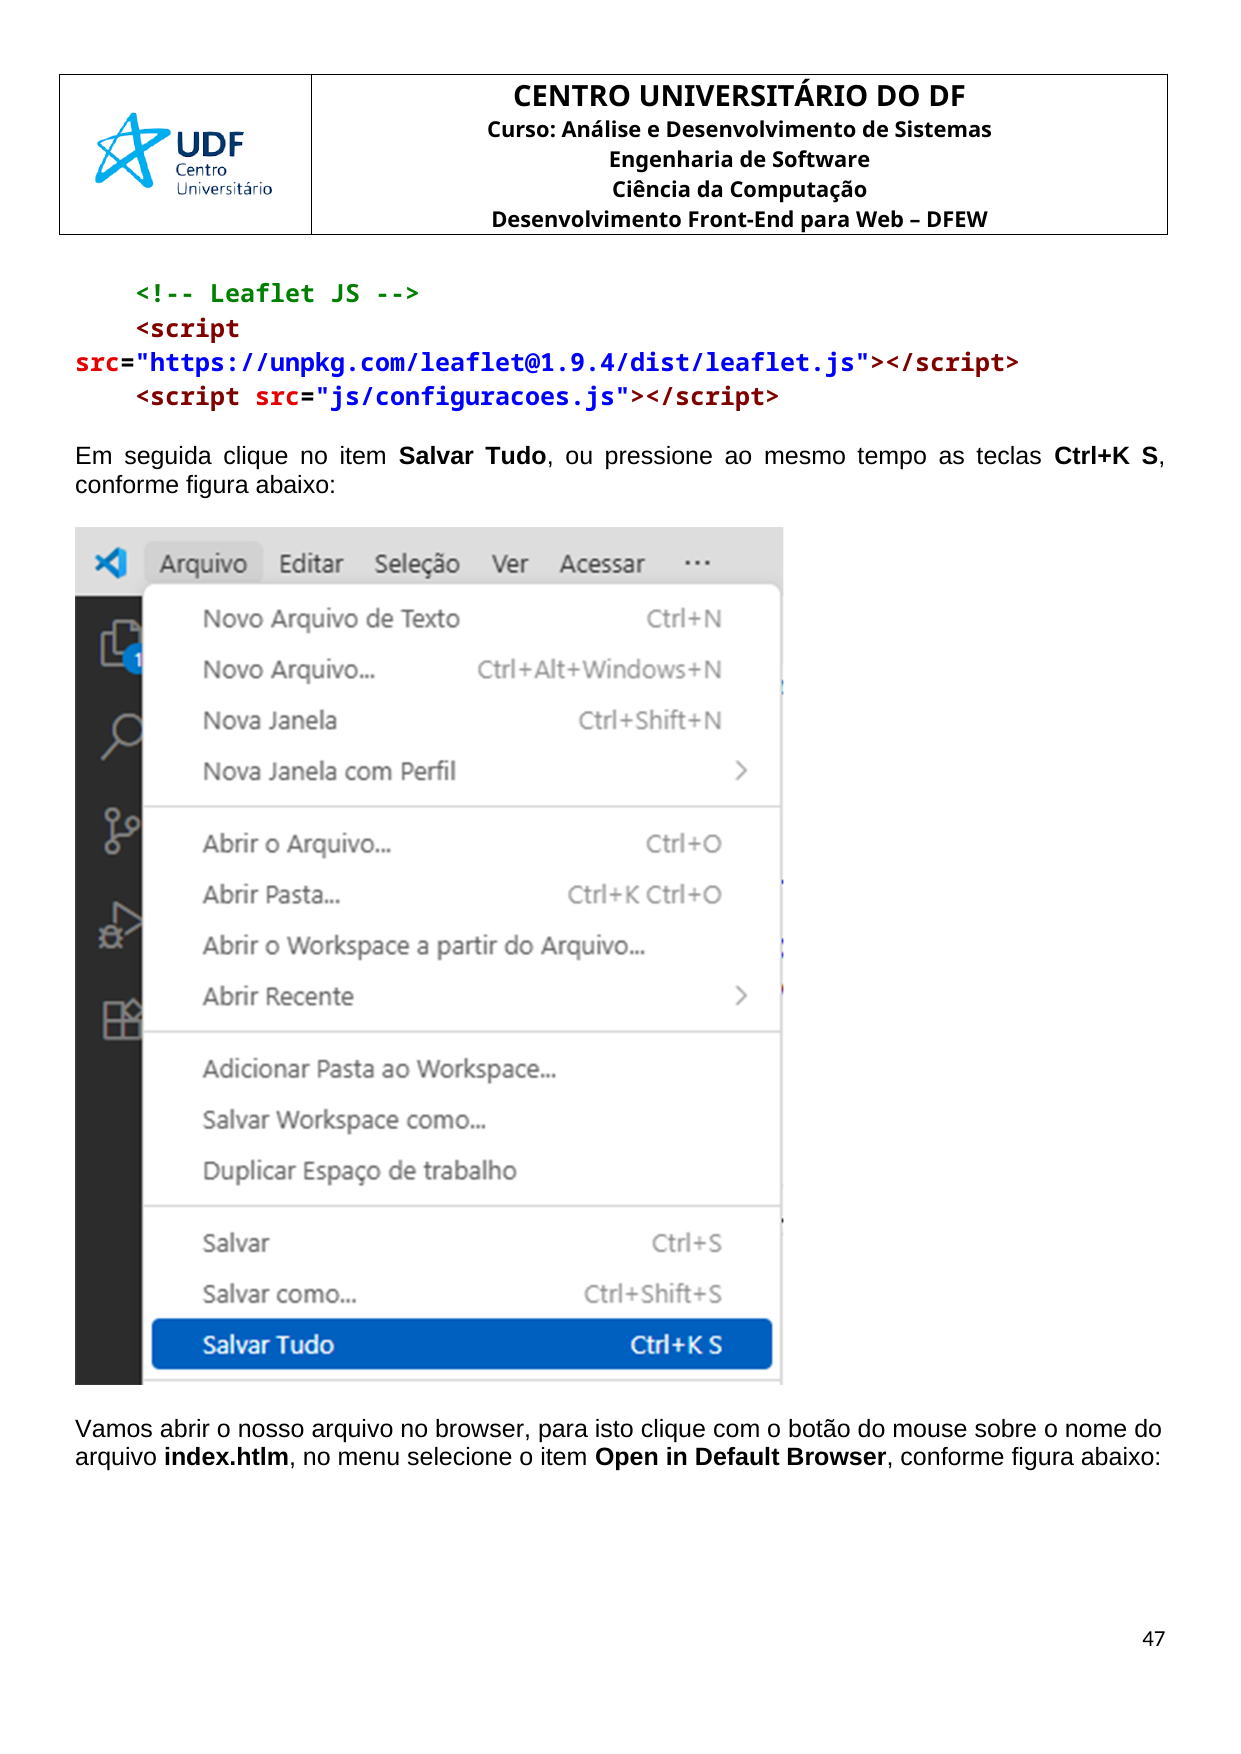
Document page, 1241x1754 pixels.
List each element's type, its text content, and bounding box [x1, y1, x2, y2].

text Em seguida clique no item Salvar Tudo, ou pressione ao mesmo tempo as teclas Ctrl+K S, conforme figura abaixo: [75, 441, 1165, 499]
picture [85, 79, 286, 230]
text <script src="js/configuracoes.js"></script> [75, 378, 1165, 412]
text <script src="https://unpkg.com/leaflet@1.9.4/dist/leaflet.js"></script> [75, 310, 1165, 378]
text Vamos abrir o nosso arquivo no browser, para isto clique com o botão do mouse sobre o nome do arquivo index.htlm, no menu selecione o item Open in Default Browser, conforme figura abaixo: [75, 1414, 1165, 1471]
picture [75, 527, 784, 1385]
text <!-- Leaflet JS --> [75, 276, 1165, 310]
